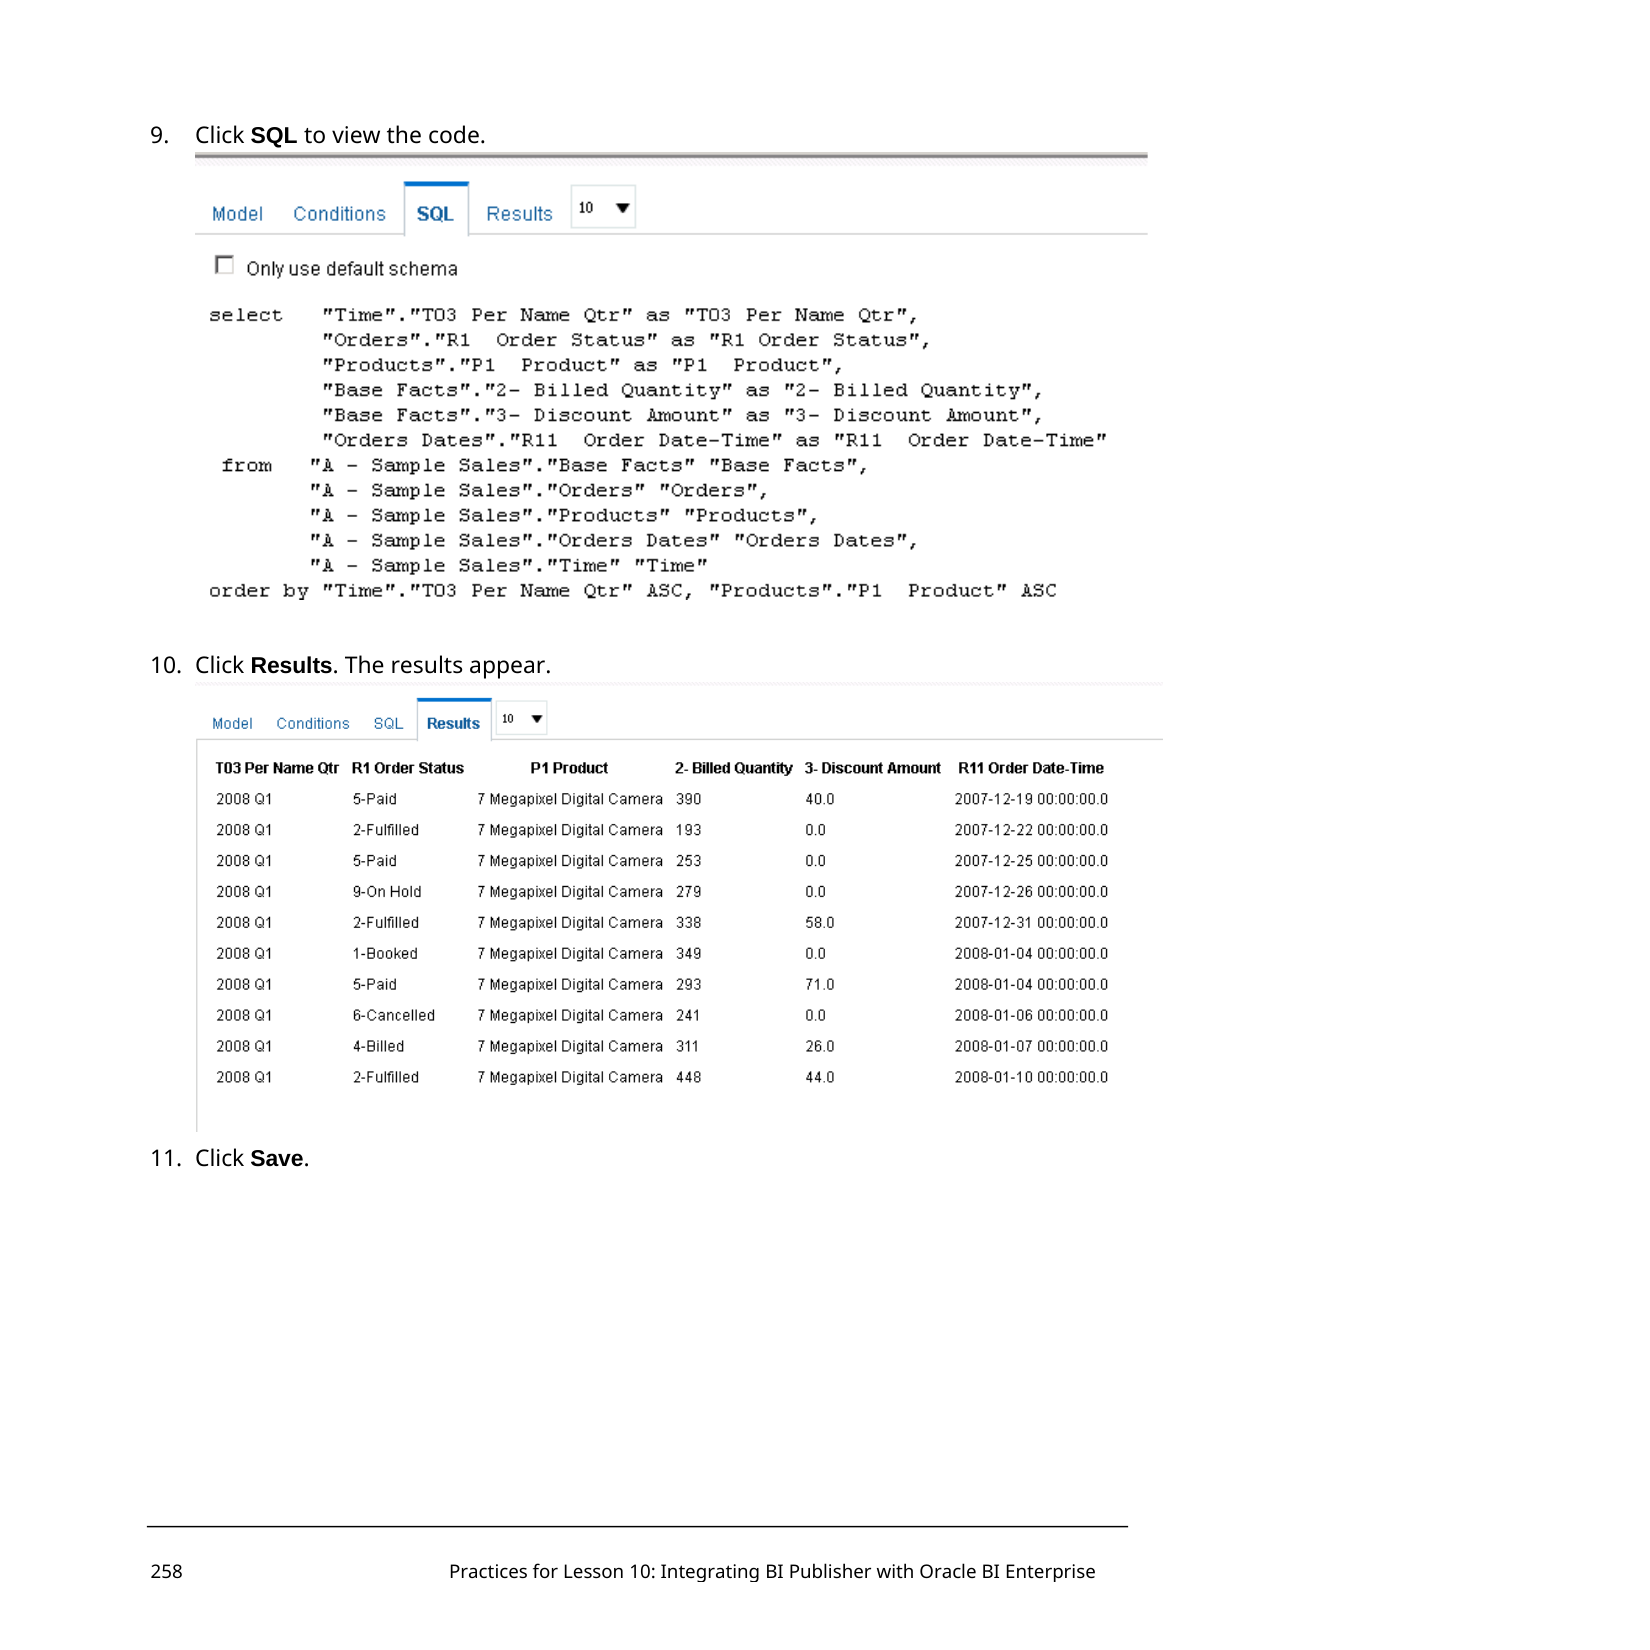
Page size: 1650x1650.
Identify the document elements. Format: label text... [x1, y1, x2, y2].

list Click Results. The results appear. [150, 649, 1414, 680]
picture [195, 152, 1148, 600]
list Click SQL to view the code. [150, 118, 1414, 150]
picture [195, 682, 1163, 1132]
